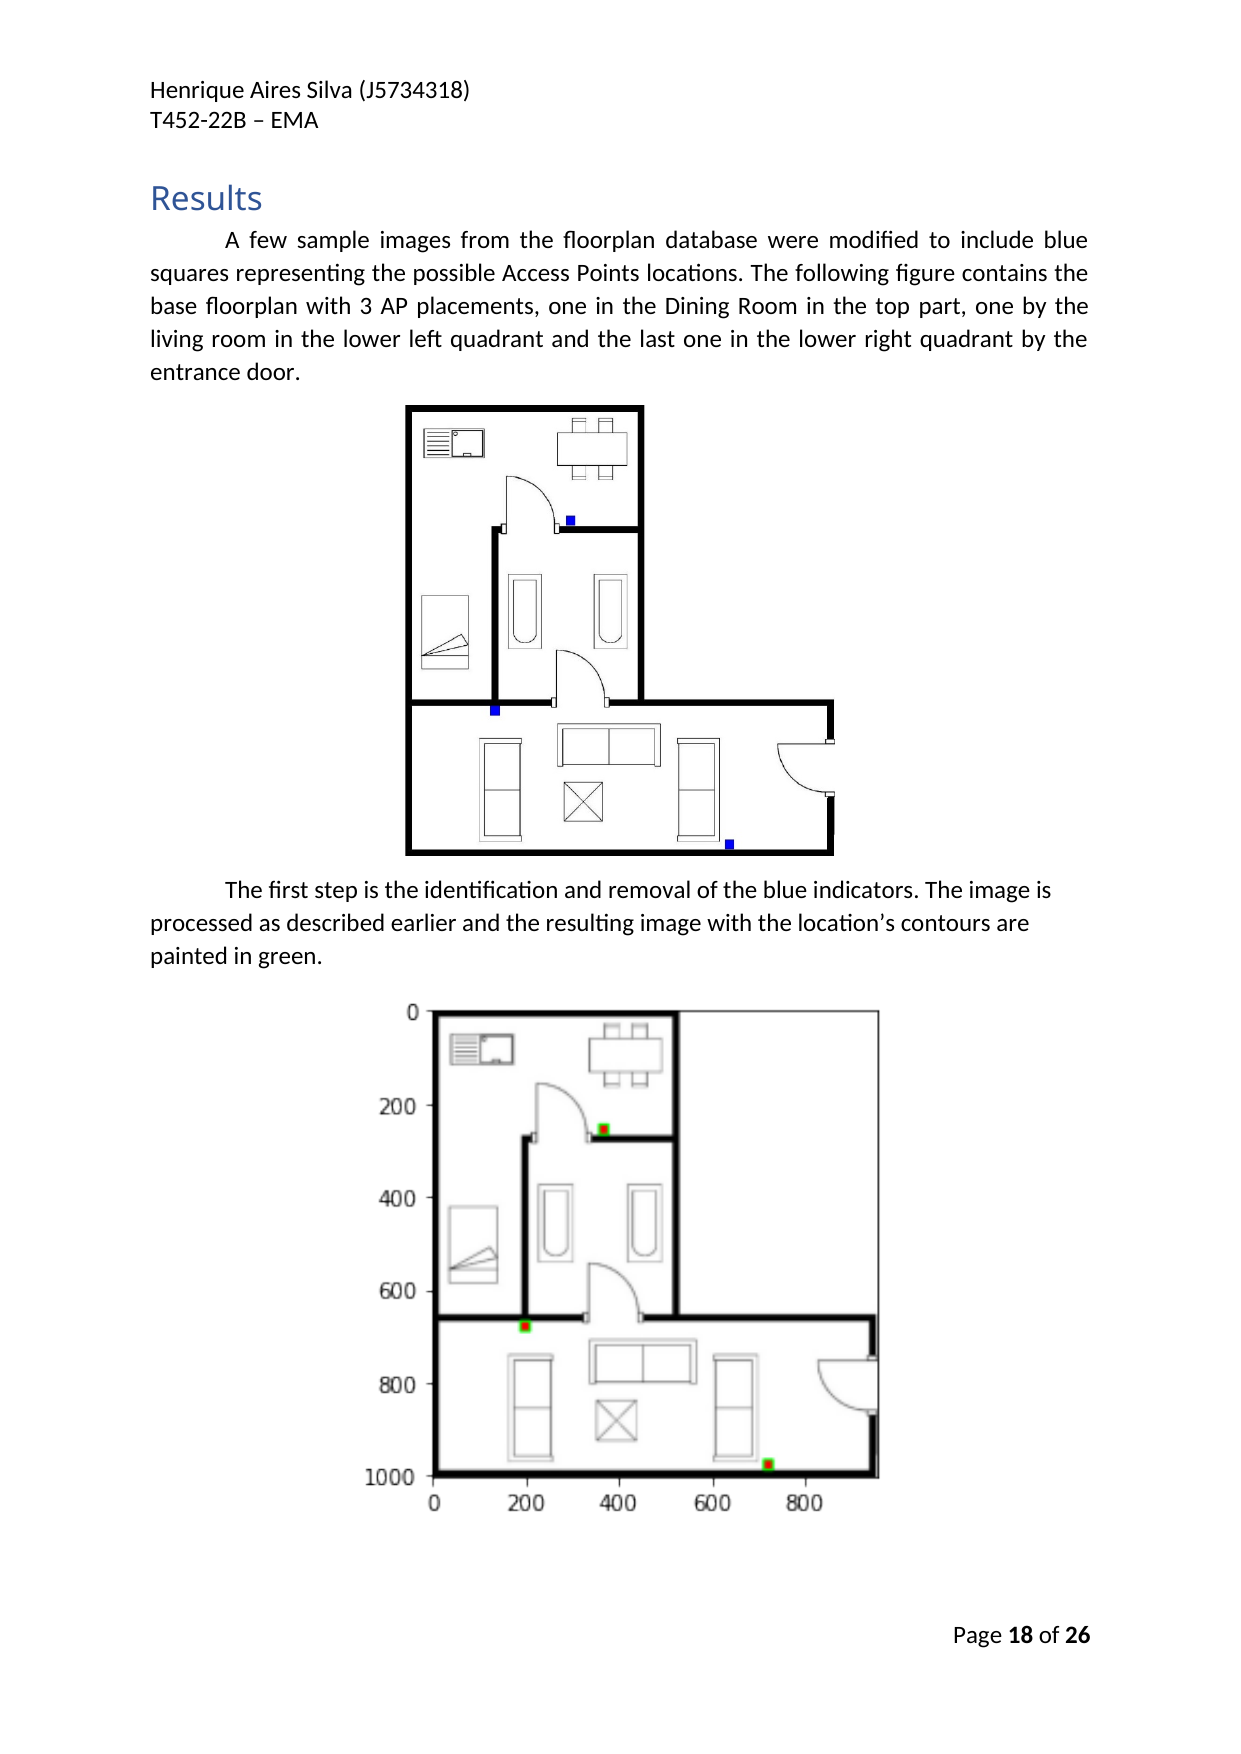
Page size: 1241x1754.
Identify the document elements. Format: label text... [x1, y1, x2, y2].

subtitle Results [150, 175, 1090, 220]
text The first step is the identification and removal of the blue indicators. The image is processed as described earlier and the resulting image with the location’s contours are painted in green. [150, 874, 1090, 971]
text A few sample images from the floorplan database were modified to include blue squares representing the possible Access Points locations. The following figure contains the base floorplan with 3 AP placements, one in the Dining Room in the top part, one by the living room in the lower left quadrant and the last one in the lower right quadrant by the entrance door. [150, 224, 1090, 386]
picture [349, 989, 891, 1529]
picture [405, 405, 835, 856]
